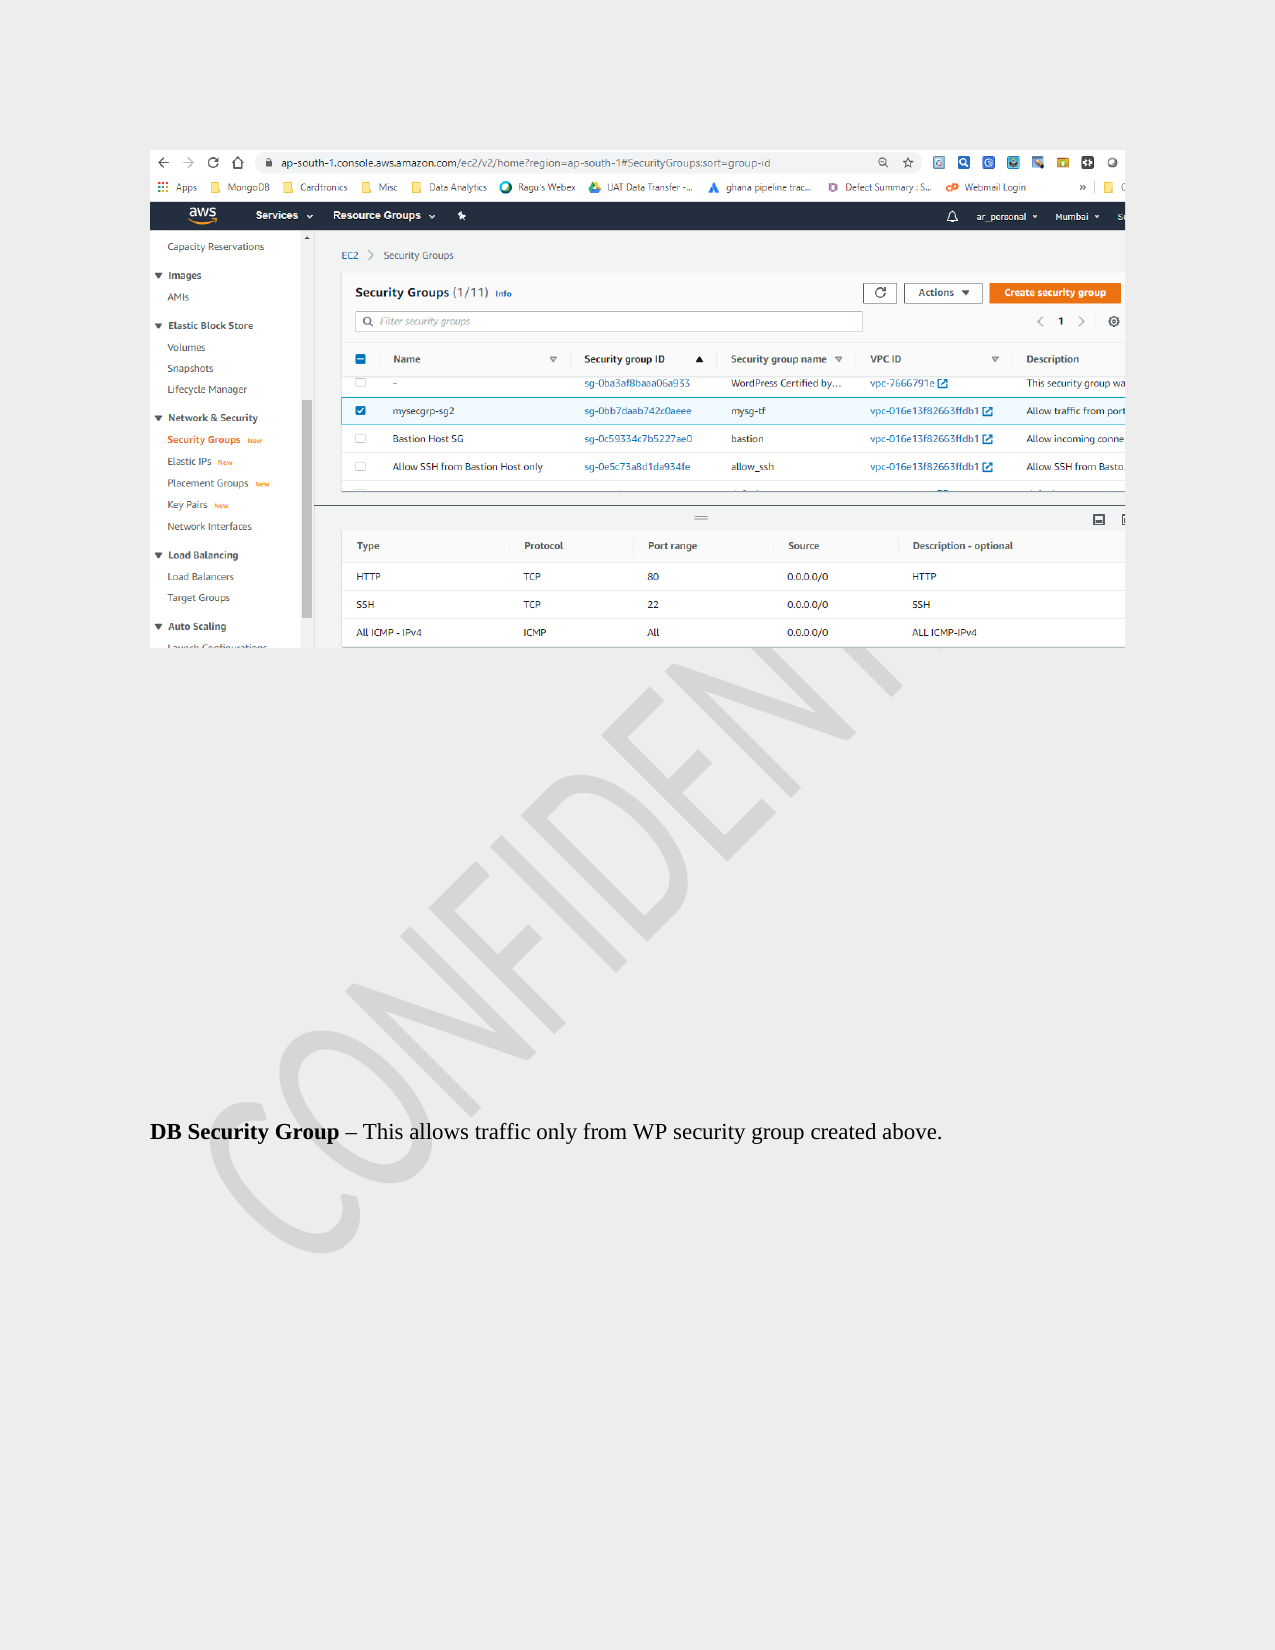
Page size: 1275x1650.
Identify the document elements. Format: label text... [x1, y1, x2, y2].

text DB Security Group – This allows traffic only from WP security group created above. [150, 1118, 1125, 1144]
picture [150, 150, 1125, 648]
